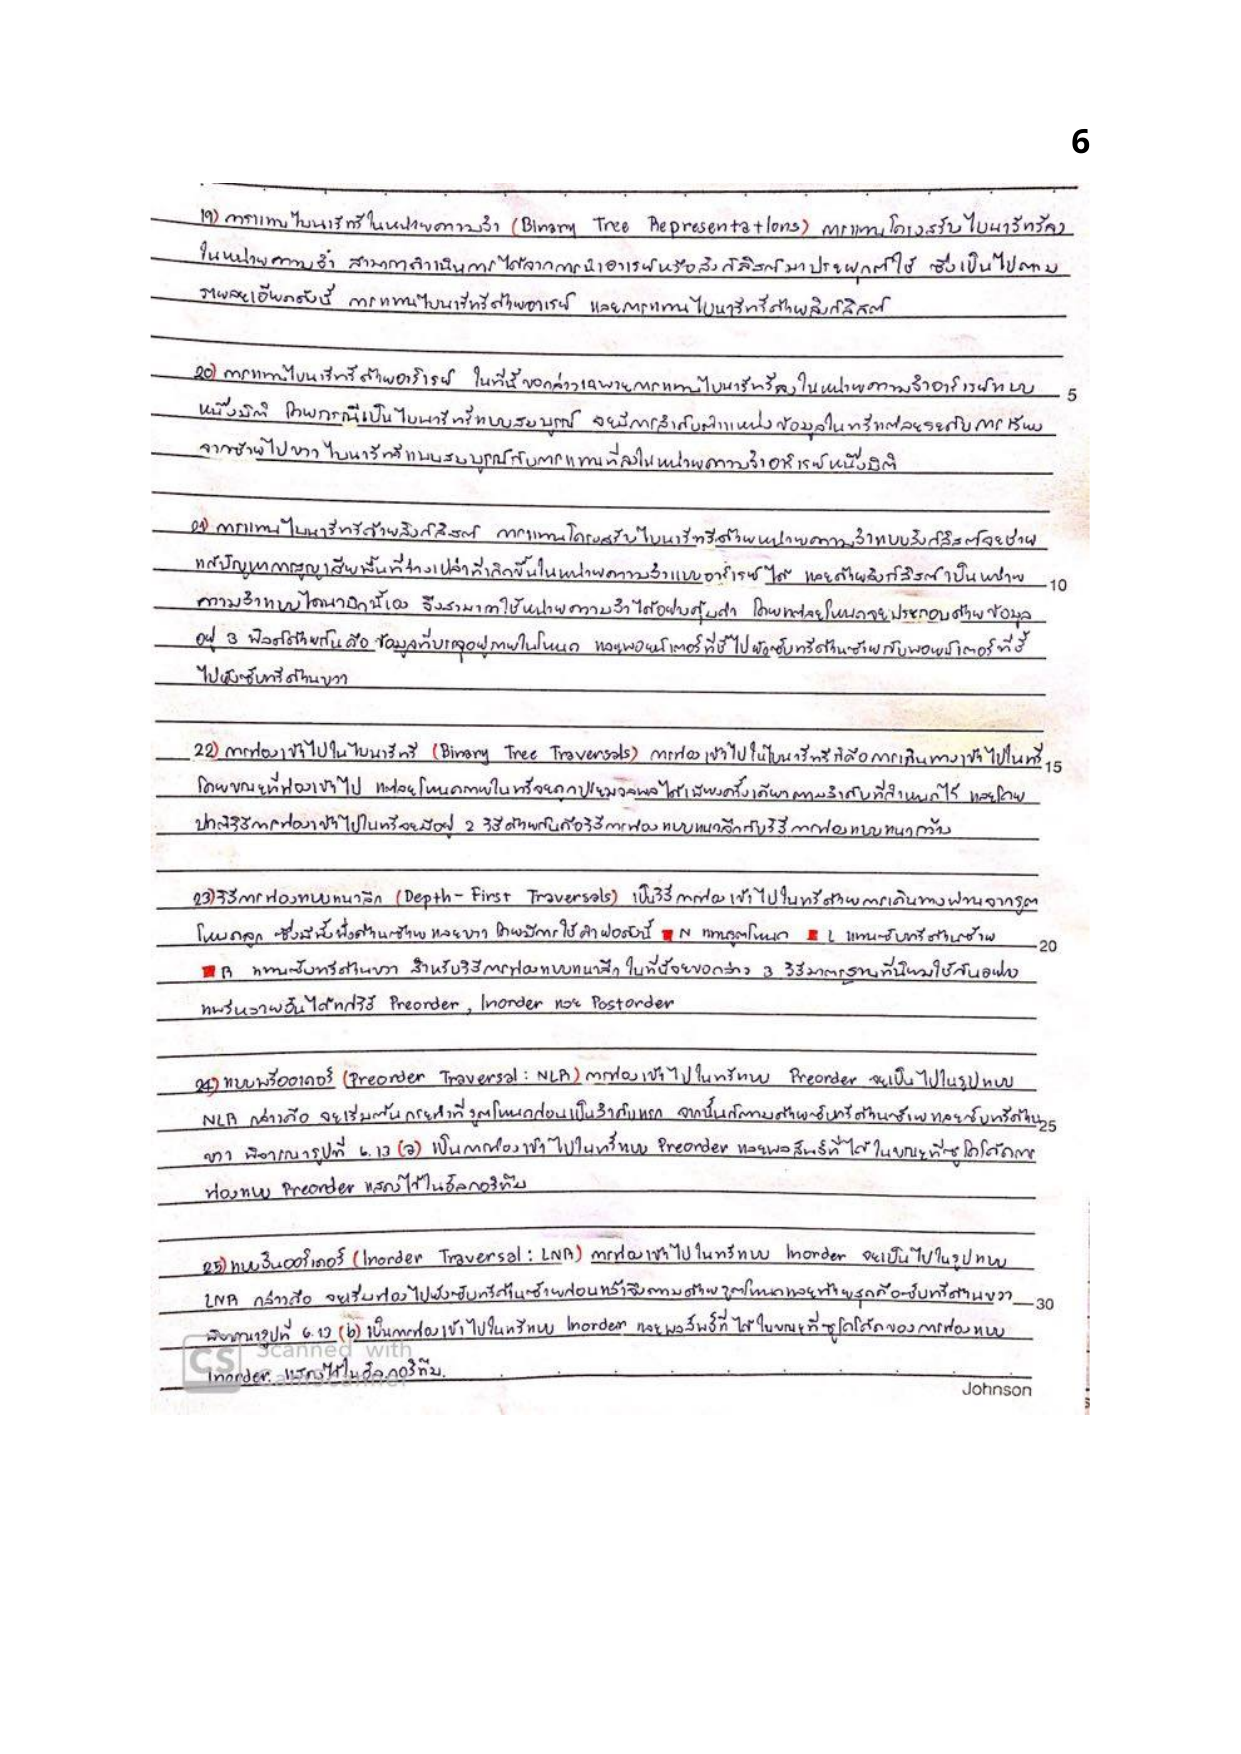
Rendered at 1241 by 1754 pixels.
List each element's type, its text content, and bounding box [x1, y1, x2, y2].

picture [150, 183, 1090, 1415]
text 6 [150, 118, 1090, 163]
